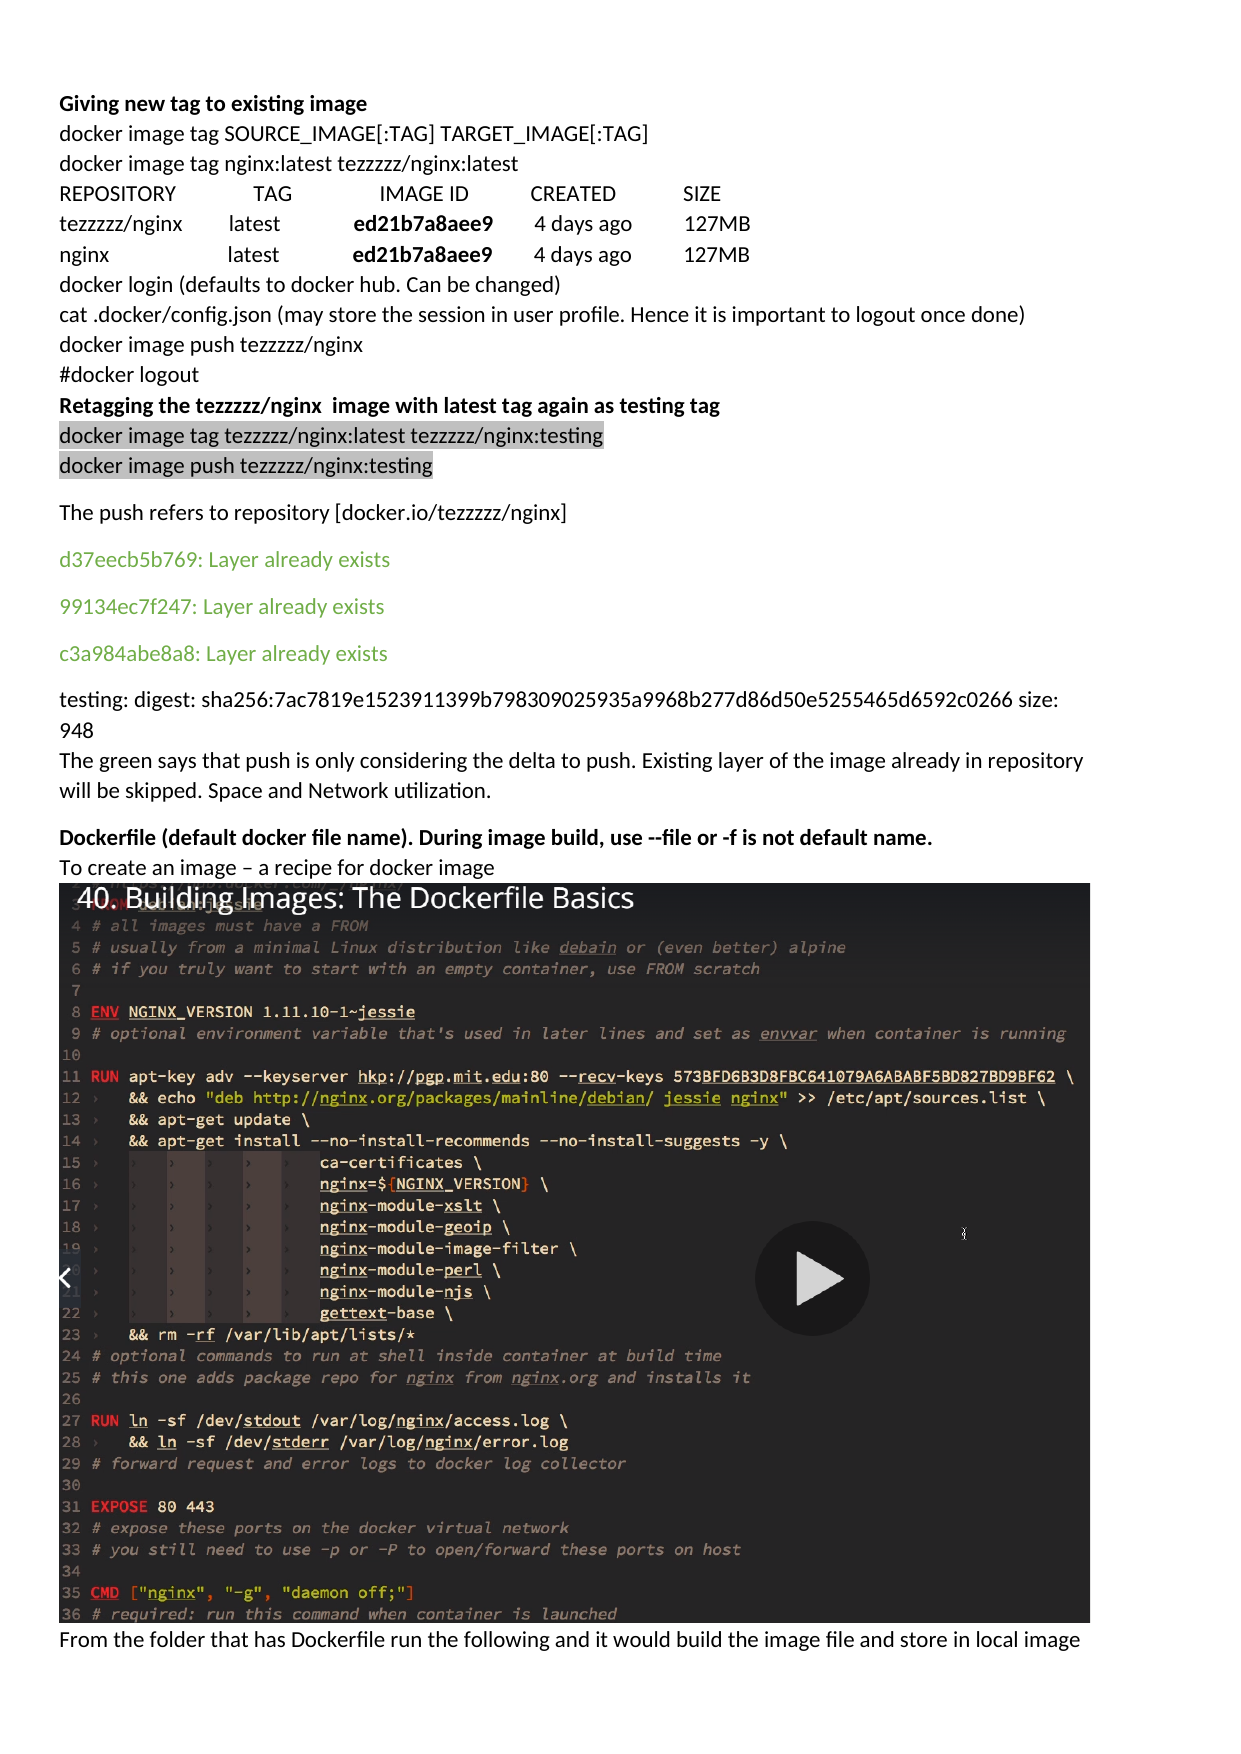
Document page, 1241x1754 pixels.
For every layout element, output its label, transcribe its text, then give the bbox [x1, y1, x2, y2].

text 99134ec7f247: Layer already exists [59, 592, 1090, 620]
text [59, 89, 1090, 479]
text The push refers to repository [docker.io/tezzzzz/nginx] [59, 498, 1090, 526]
picture [59, 883, 1091, 1623]
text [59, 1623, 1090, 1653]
text c3a984abe8a8: Layer already exists [59, 639, 1090, 667]
text testing: digest: sha256:7ac7819e1523911399b798309025935a9968b277d86d50e5255465d6592c0266 size: 948 The green says that push is only considering the delta to push. Existing layer of the image already in repository will be skipped. Space and Network utilization. [59, 686, 1090, 804]
text d37eecb5b769: Layer already exists [59, 545, 1090, 573]
